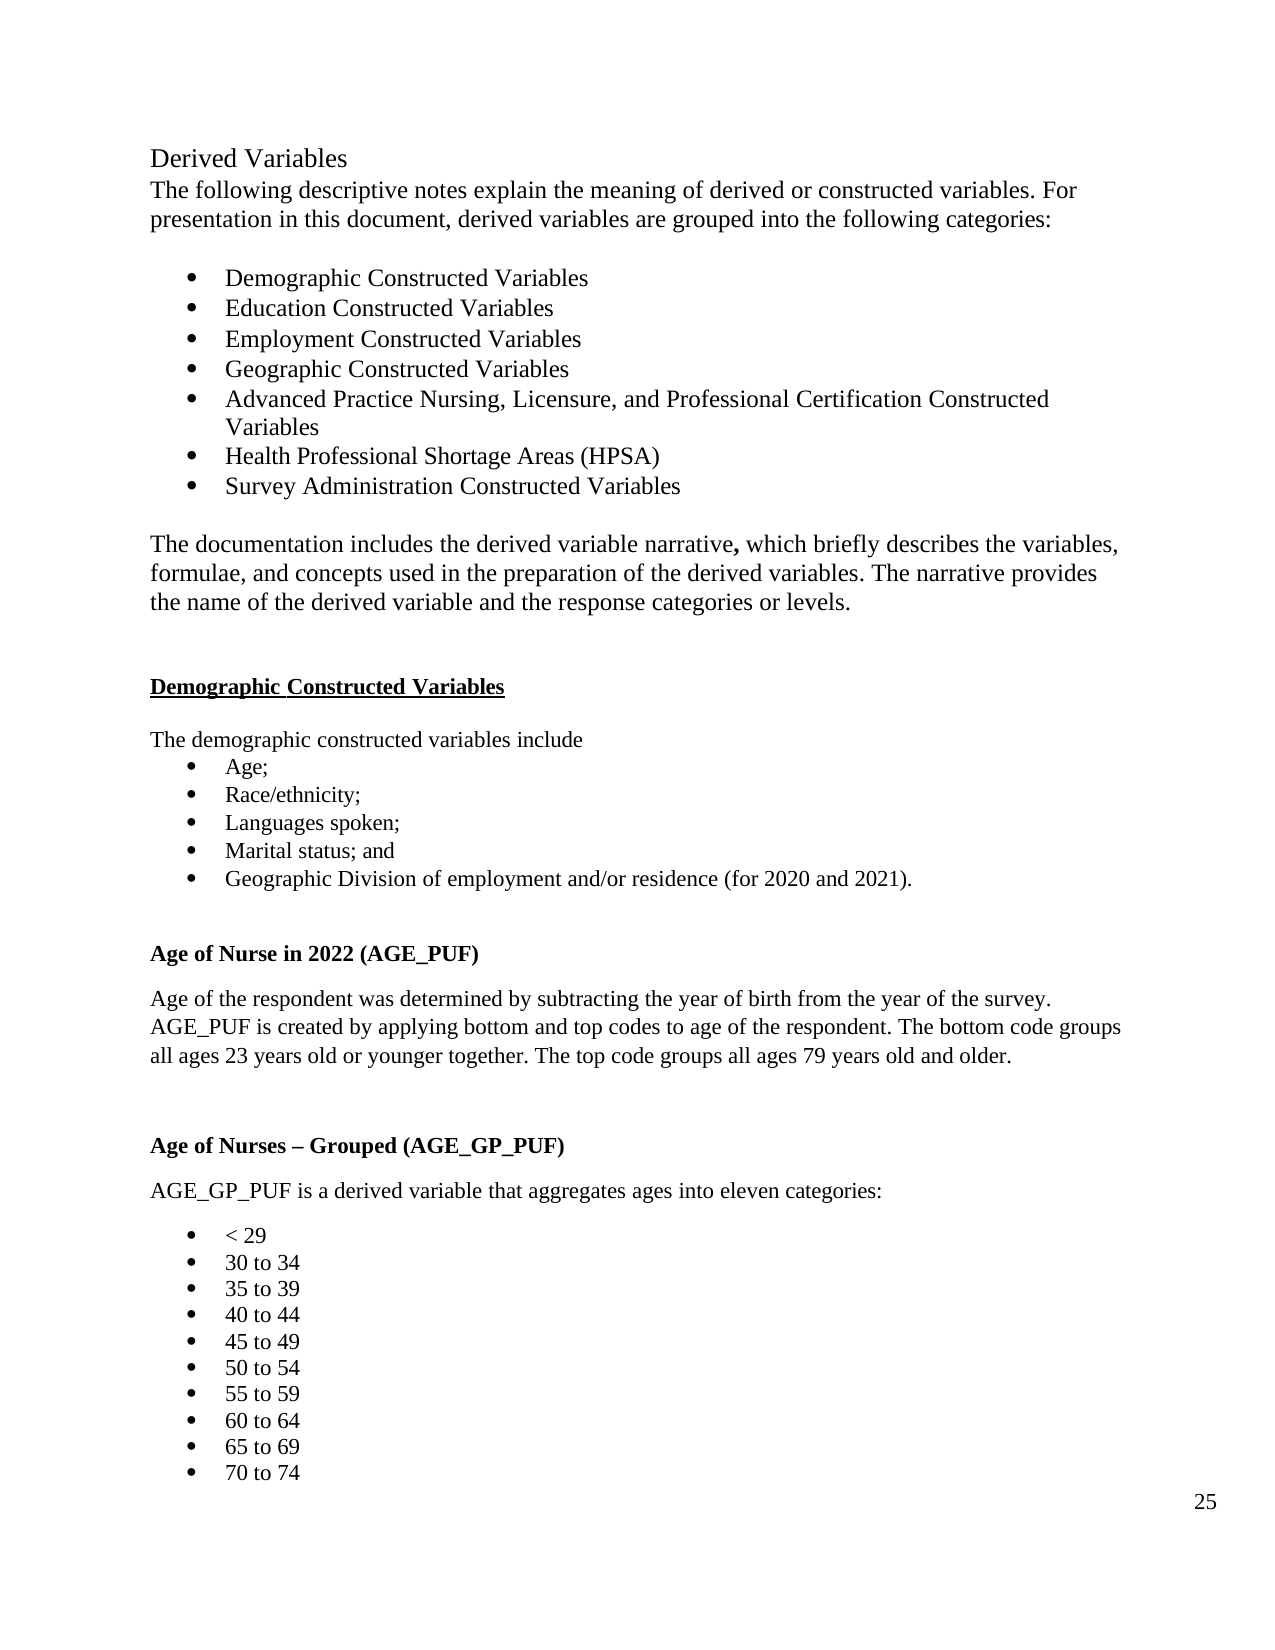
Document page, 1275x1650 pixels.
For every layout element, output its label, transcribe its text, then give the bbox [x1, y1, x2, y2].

subtitle Health Professional Shortage Areas (HPSA) [187, 441, 1049, 470]
subtitle Geographic Constructed Variables [187, 353, 1217, 384]
list Languages spoken; [187, 808, 1217, 836]
subtitle Survey Administration Constructed Variables [187, 470, 1217, 500]
list 55 to 59 [187, 1380, 1217, 1407]
text AGE_GP_PUF is a derived variable that aggregates ages into eleven categories: [150, 1177, 1217, 1203]
subtitle Employment Constructed Variables [187, 323, 1217, 353]
list 30 to 34 [187, 1249, 1217, 1275]
subtitle Age of Nurses – Grouped (AGE_GP_PUF) [150, 1132, 1217, 1158]
text Age of the respondent was determined by subtracting the year of birth from the year of the survey. AGE_PUF is created by applying bottom and top codes to age of the respondent. The bottom code groups all ages 23 years old or younger together. The top code groups all ages 79 years old and older. [150, 985, 1124, 1068]
list 50 to 54 [187, 1354, 1217, 1380]
subtitle The documentation includes the derived variable narrative, which briefly describes the variables, formulae, and concepts used in the preparation of the derived variables. The narrative provides the name of the derived variable and the response categories or levels. [150, 529, 1124, 615]
subtitle Derived Variables [150, 142, 1217, 173]
list Race/ethnicity; [187, 780, 1217, 808]
list 65 to 69 [187, 1433, 1217, 1459]
list 35 to 39 [187, 1275, 1217, 1301]
subtitle Demographic Constructed Variables [150, 673, 1217, 700]
subtitle The following descriptive notes explain the meaning of derived or constructed variables. For presentation in this document, derived variables are grouped into the following categories: [150, 175, 1115, 233]
subtitle Demographic Constructed Variables [187, 262, 1217, 292]
list Marital status; and [187, 836, 1217, 864]
list < 29 [187, 1222, 1217, 1249]
list 45 to 49 [187, 1328, 1217, 1354]
subtitle Age of Nurse in 2022 (AGE_PUF) [150, 940, 1217, 966]
list Age; [187, 752, 1217, 780]
text The demographic constructed variables include [150, 726, 1217, 752]
list 60 to 64 [187, 1407, 1217, 1433]
list 40 to 44 [187, 1301, 1217, 1328]
subtitle Education Constructed Variables [187, 292, 1217, 323]
list 70 to 74 [187, 1459, 1217, 1486]
list Geographic Division of employment and/or residence (for 2020 and 2021). [187, 864, 1217, 892]
subtitle Advanced Practice Nursing, Licensure, and Professional Certification Constructed Variables [187, 384, 1049, 441]
